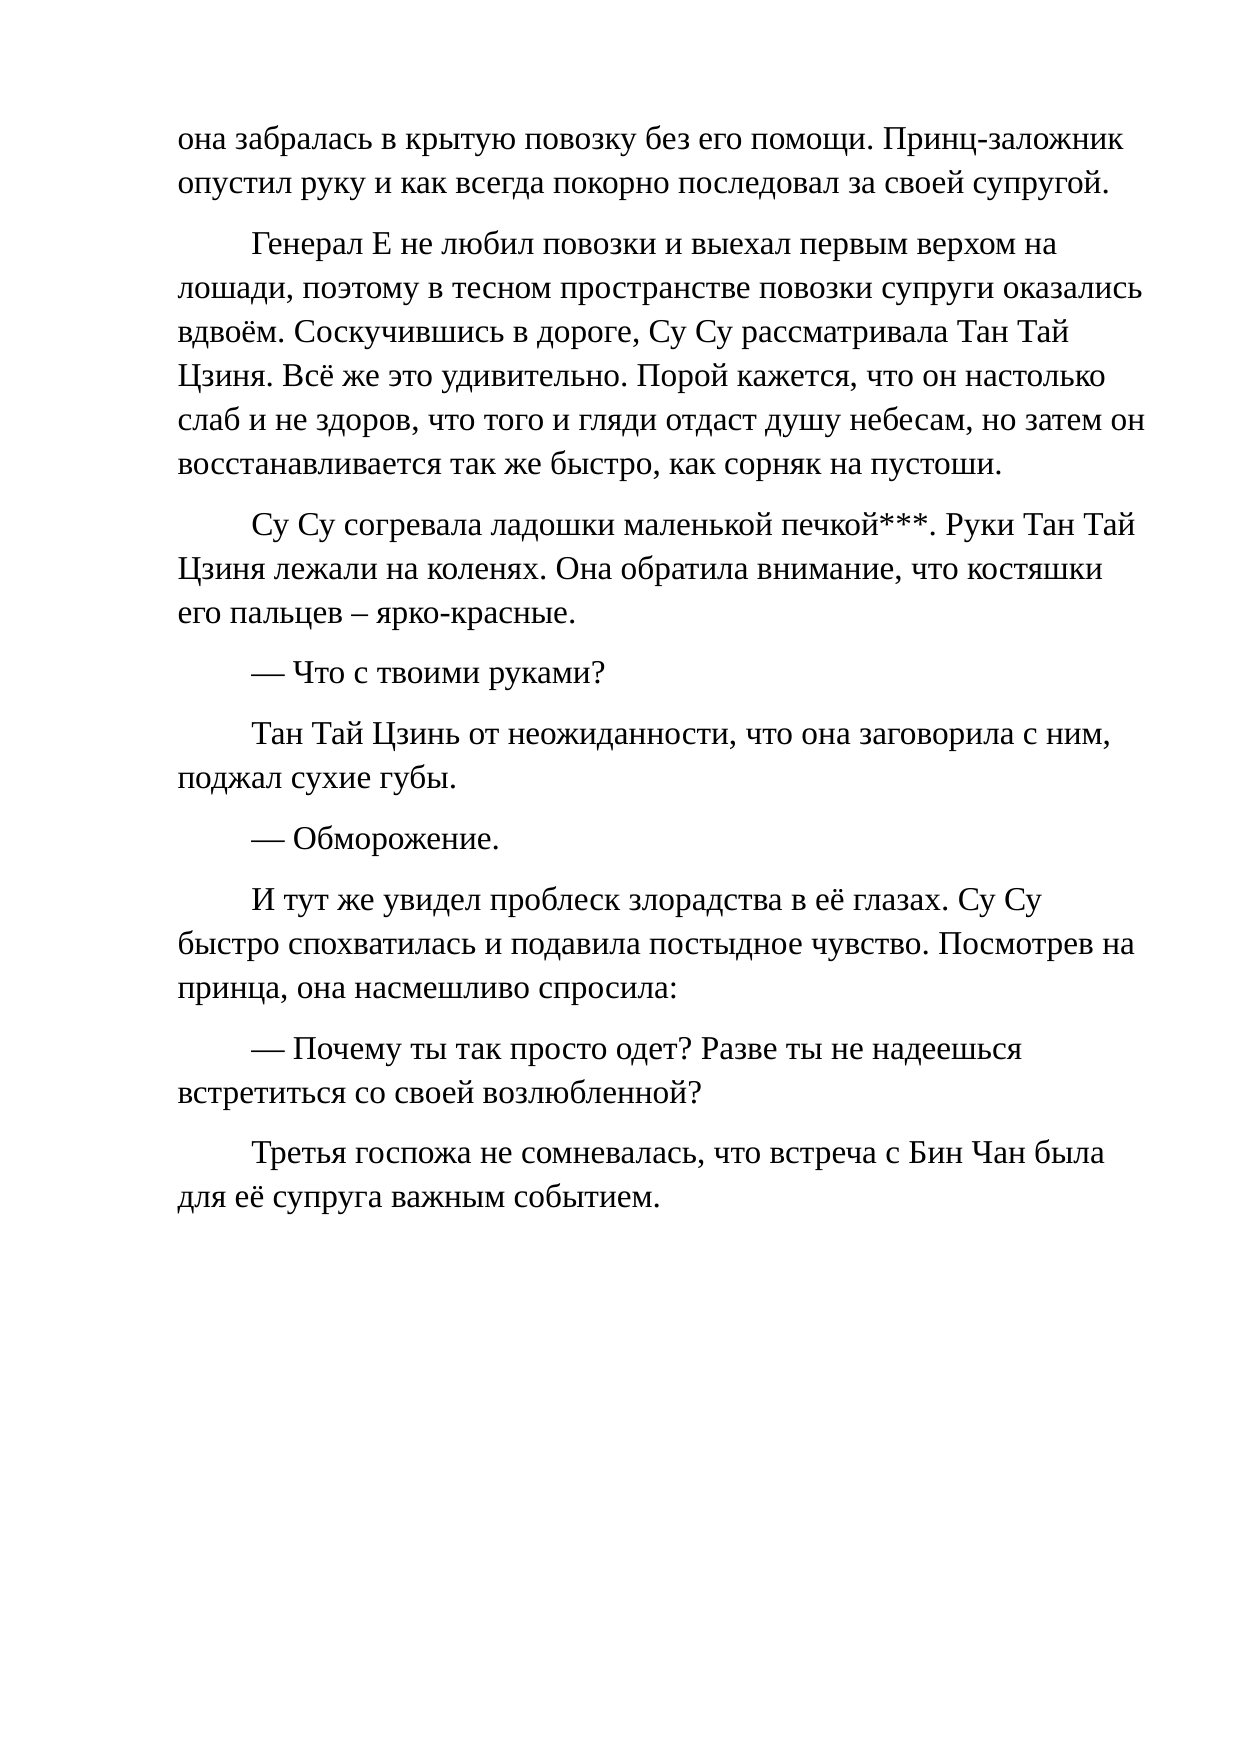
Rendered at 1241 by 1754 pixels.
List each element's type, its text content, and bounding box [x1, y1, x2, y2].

text И тут же увидел проблеск злорадства в её глазах. Су Су быстро спохватилась и подавила постыдное чувство. Посмотрев на принца, она насмешливо спросила: [177, 879, 1152, 1006]
text Генерал Е не любил повозки и выехал первым верхом на лошади, поэтому в тесном пространстве повозки супруги оказались вдвоём. Соскучившись в дороге, Су Су рассматривала Тан Тай Цзиня. Всё же это удивительно. Порой кажется, что он настолько слаб и не здоров, что того и гляди отдаст душу небесам, но затем он восстанавливается так же быстро, как сорняк на пустоши. [177, 223, 1152, 482]
text Су Су согревала ладошки маленькой печкой***. Руки Тан Тай Цзиня лежали на коленях. Она обратила внимание, что костяшки его пальцев – ярко-красные. [177, 504, 1152, 630]
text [177, 118, 1152, 201]
text Третья госпожа не сомневалась, что встреча с Бин Чан была для её супруга важным событием. [177, 1133, 1152, 1215]
text Тан Тай Цзинь от неожиданности, что она заговорила с ним, поджал сухие губы. [177, 713, 1152, 796]
text — Почему ты так просто одет? Разве ты не надеешься встретиться со своей возлюбленной? [177, 1028, 1152, 1110]
text — Обморожение. [177, 818, 1152, 857]
text — Что с твоими руками? [177, 653, 1152, 691]
